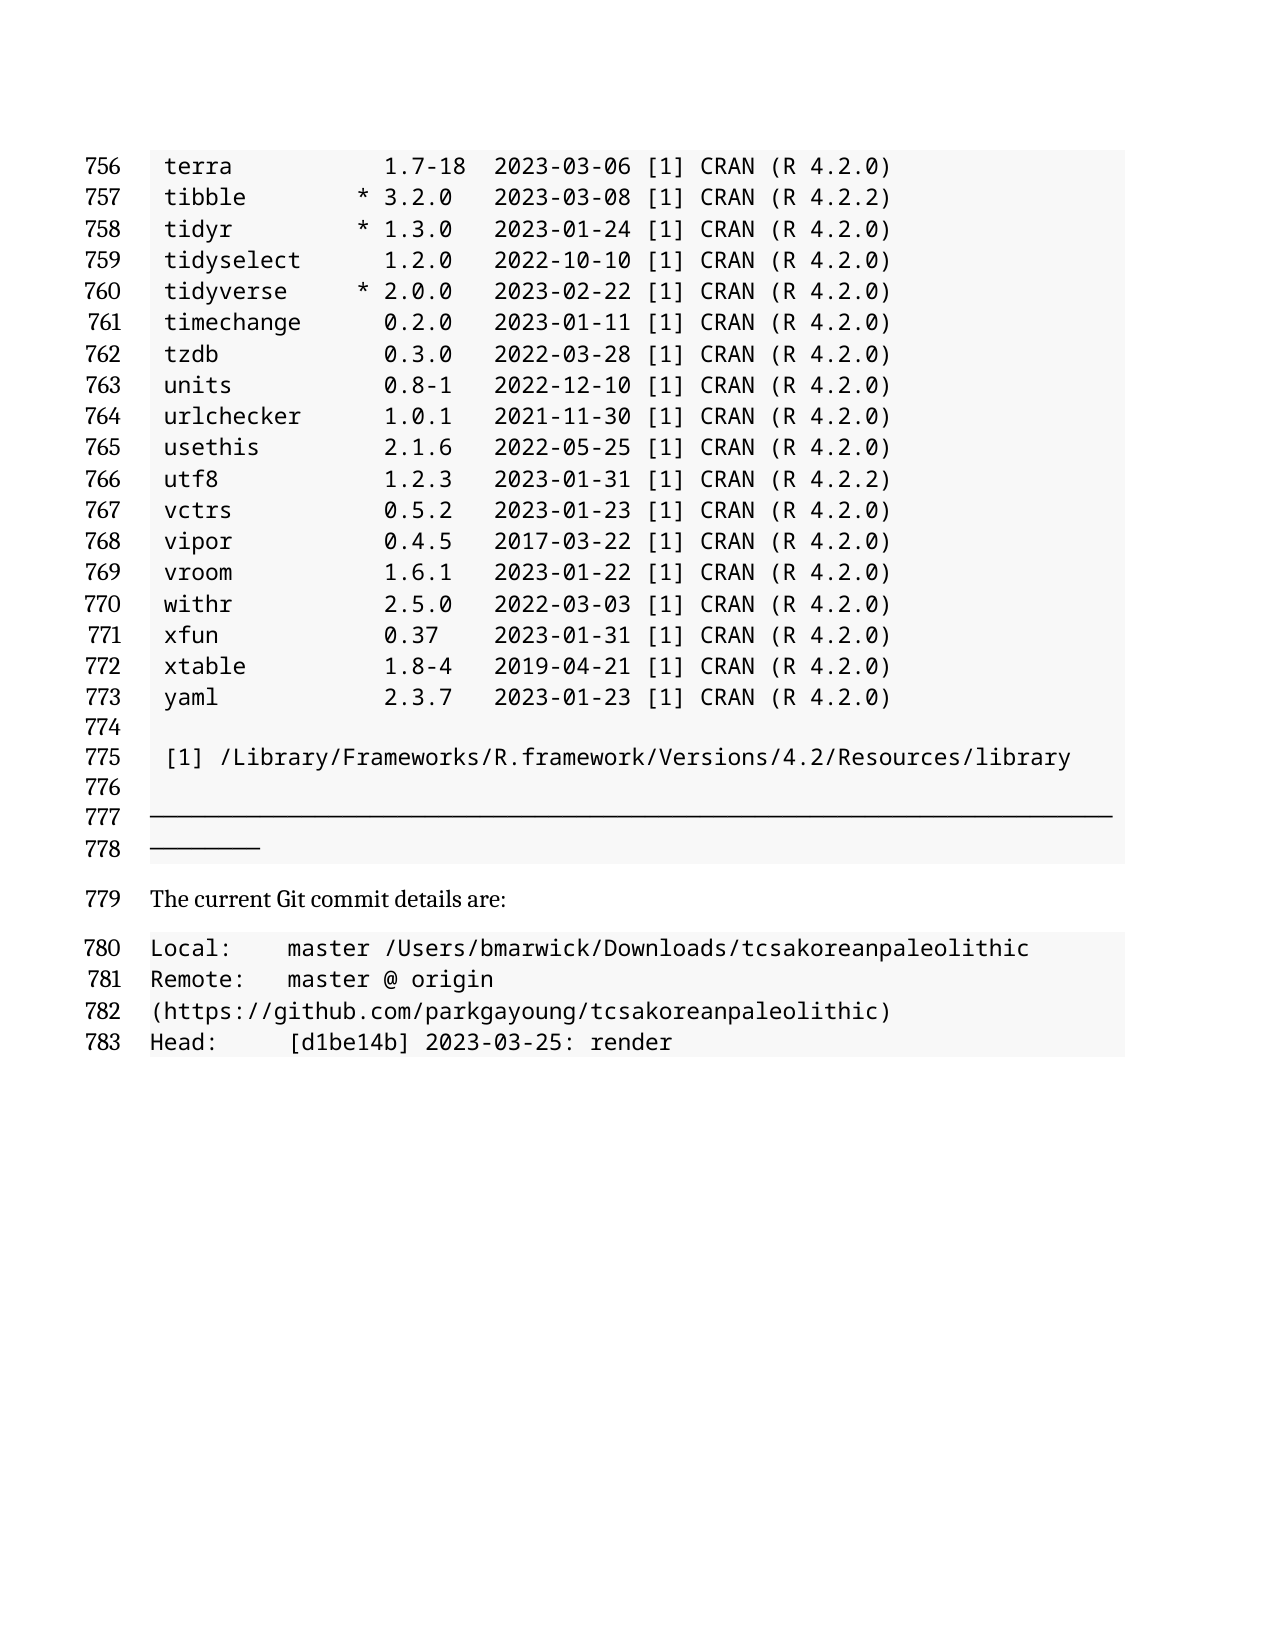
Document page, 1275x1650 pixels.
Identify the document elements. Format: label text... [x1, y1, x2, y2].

text The current Git commit details are: [150, 884, 1125, 913]
text Local: master /Users/bmarwick/Downloads/tcsakoreanpaleolithic Remote: master @ origin (https://github.com/parkgayoung/tcsakoreanpaleolithic) Head: [d1be14b] 2023-03-25: render [150, 932, 1125, 1057]
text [150, 150, 1125, 864]
